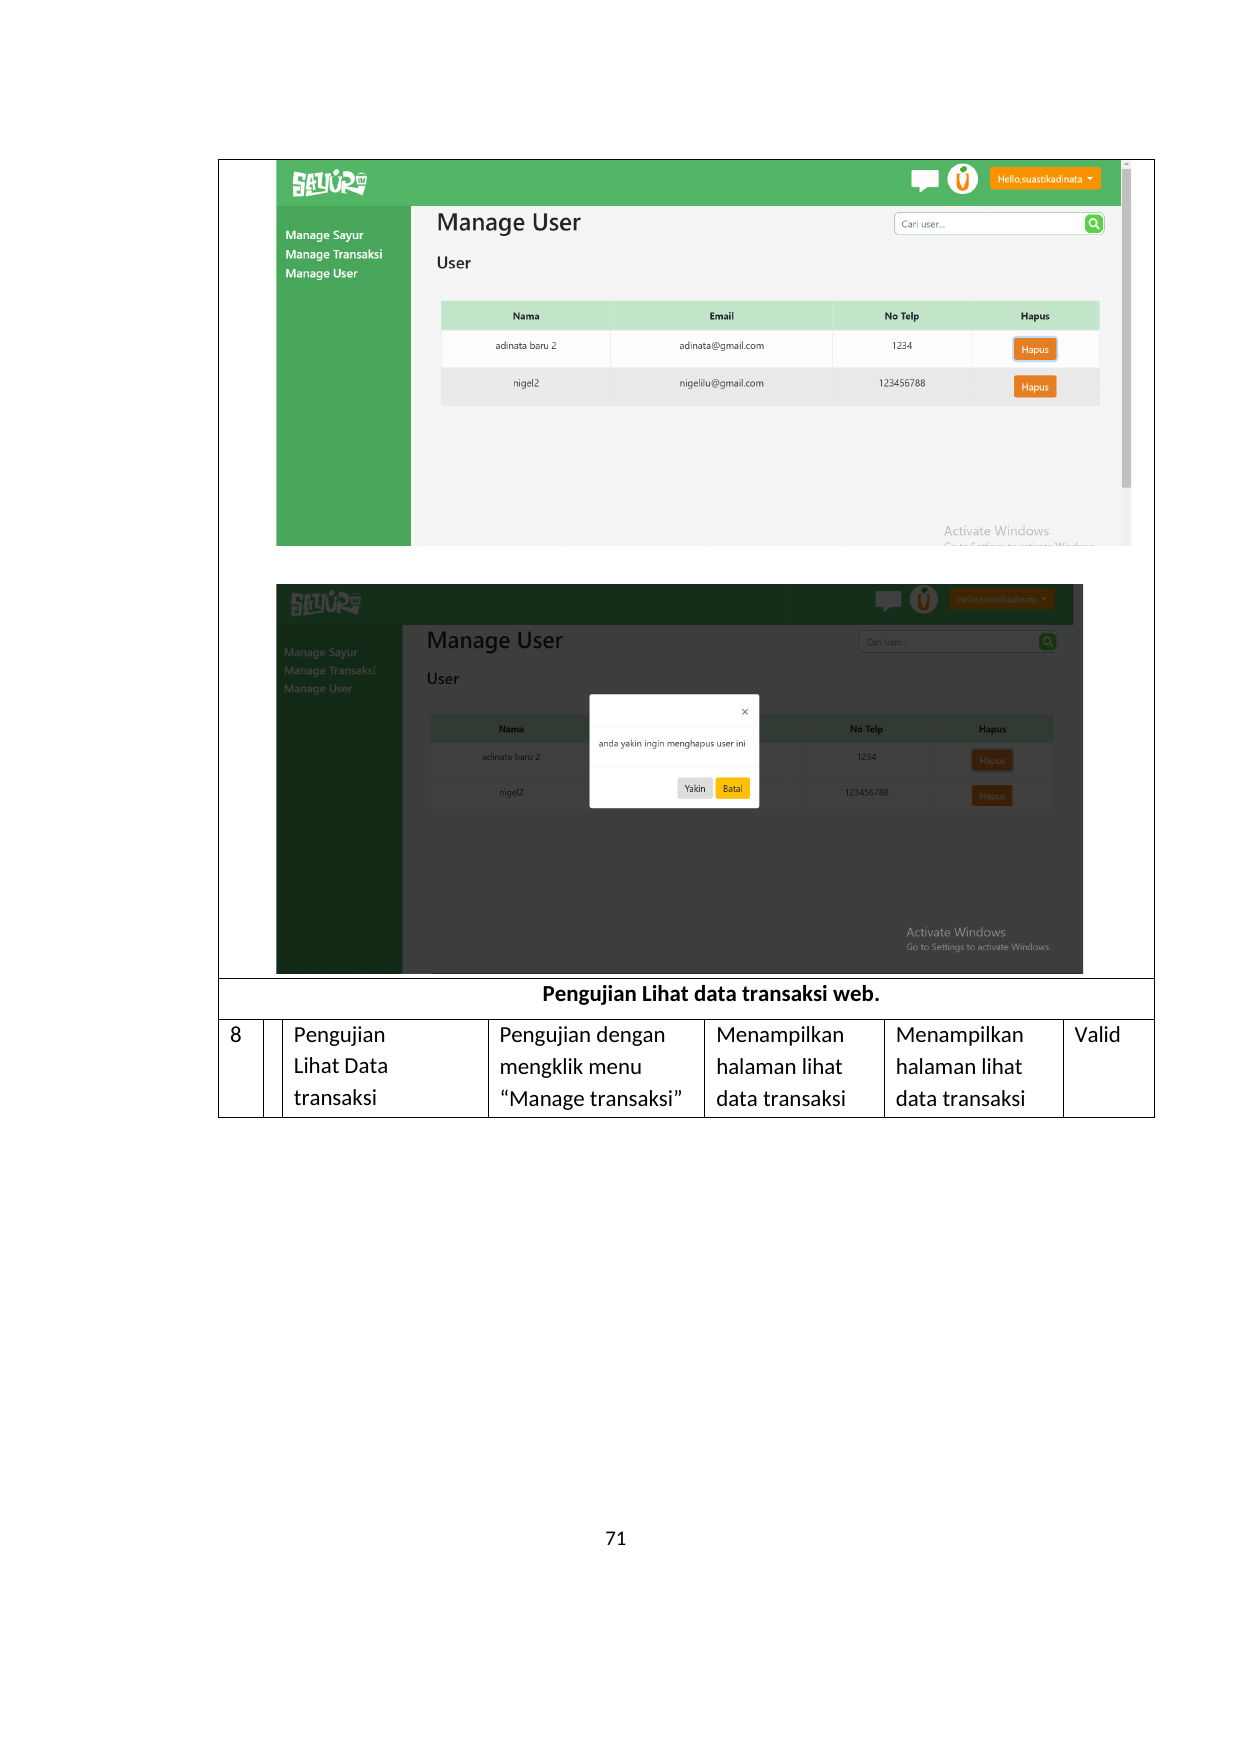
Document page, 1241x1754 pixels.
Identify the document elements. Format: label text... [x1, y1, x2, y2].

table_cell Menampilkan halaman lihat data transaksi [885, 1020, 1063, 1117]
table_cell Pengujian Lihat Data transaksi [283, 1020, 488, 1117]
table_cell Pengujian Lihat data transaksi web. [263, 979, 1154, 1019]
table_cell [219, 160, 263, 978]
picture [276, 584, 1084, 974]
table_cell Pengujian dengan mengklik menu “Manage transaksi” [489, 1020, 704, 1117]
table_cell [219, 979, 263, 1019]
table_cell 8 [219, 1020, 263, 1117]
table_cell [264, 1020, 282, 1117]
table_cell Menampilkan halaman lihat data transaksi [705, 1020, 884, 1117]
table_cell [263, 160, 1154, 978]
picture [276, 160, 1132, 546]
table_cell Valid [1064, 1020, 1154, 1117]
